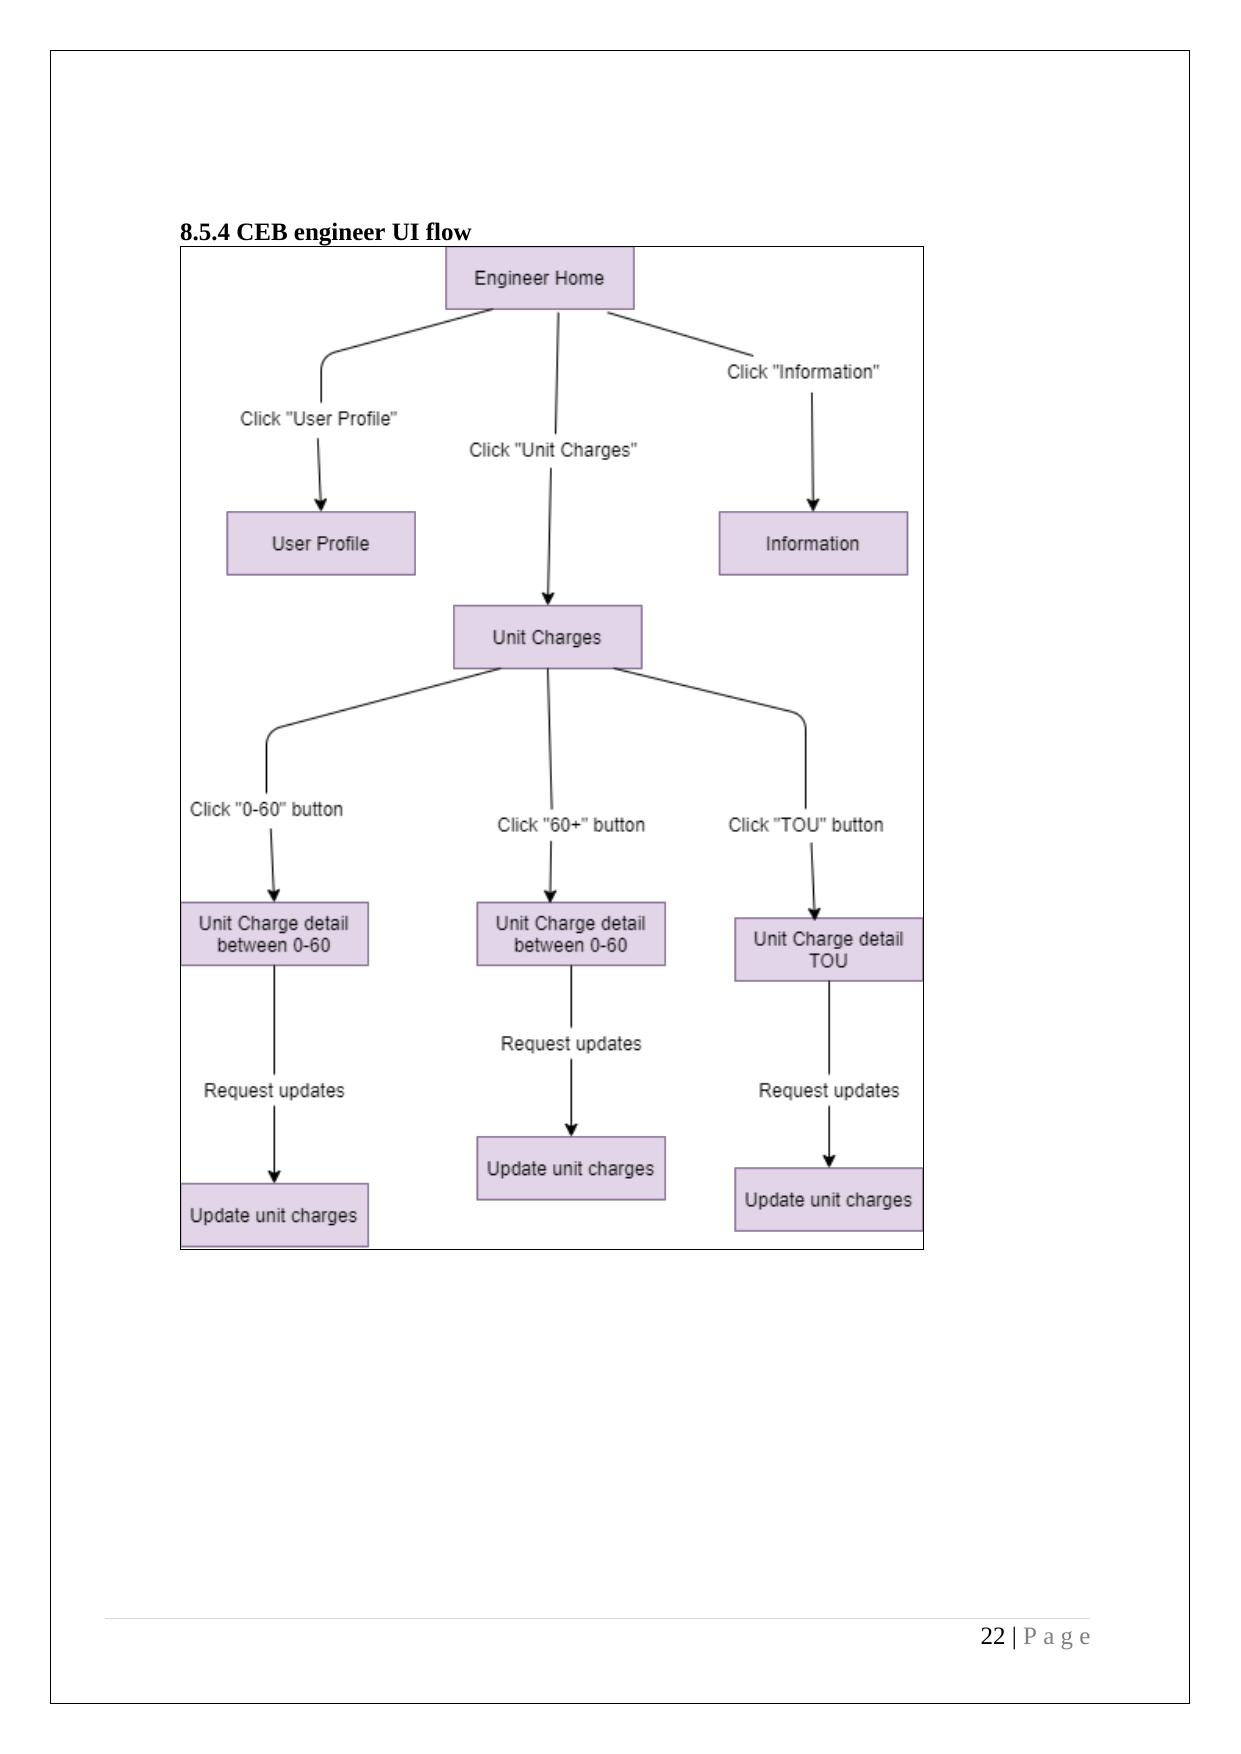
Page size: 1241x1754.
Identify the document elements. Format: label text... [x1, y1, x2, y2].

subtitle 8.5.4 CEB engineer UI flow [180, 217, 1090, 246]
picture [181, 247, 923, 1249]
